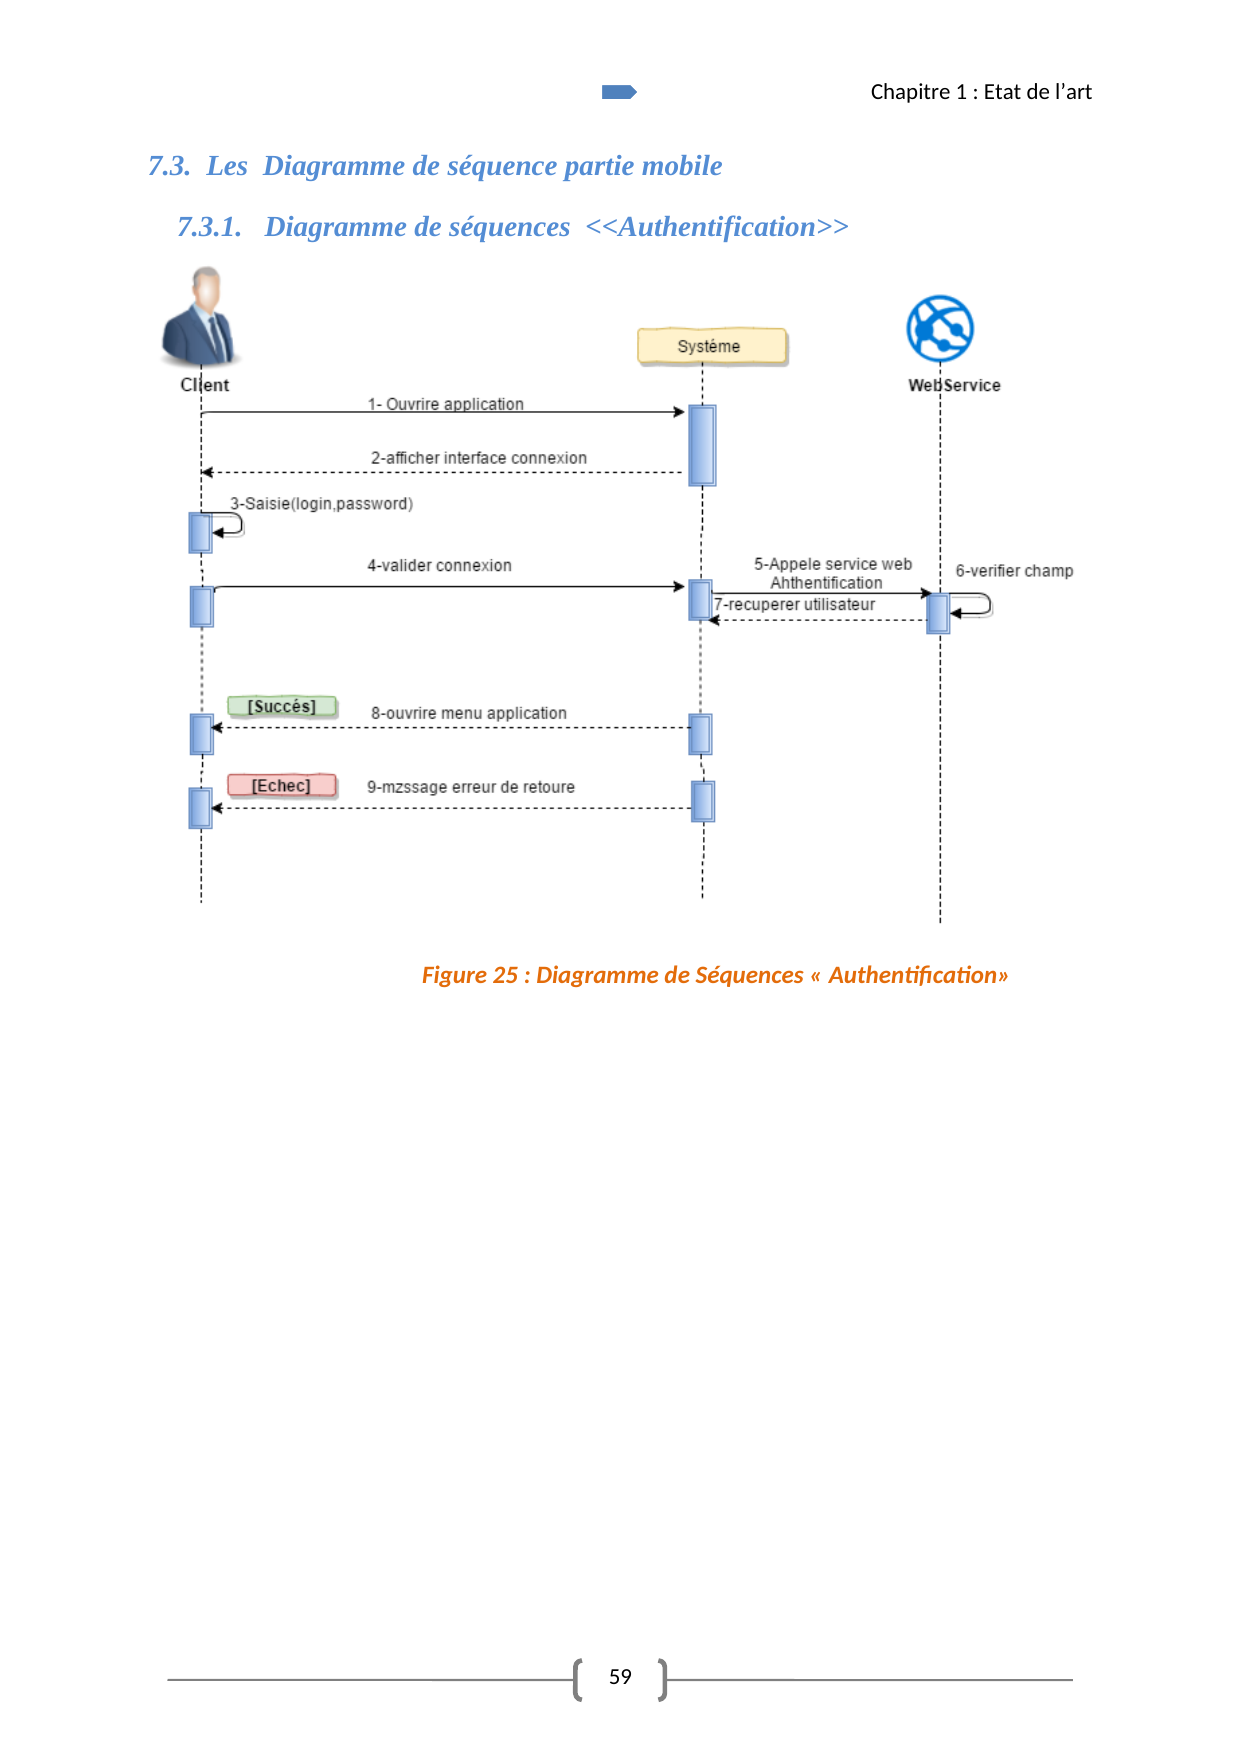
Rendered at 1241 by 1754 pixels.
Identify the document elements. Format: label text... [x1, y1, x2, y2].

text Figure 25 : Diagramme de Séquences « Authentification» [223, 959, 1092, 989]
subtitle 7.3. Les Diagramme de séquence partie mobile [148, 148, 1092, 181]
subtitle 7.3.1. Diagramme de séquences <<Authentification>> [148, 209, 1092, 242]
picture [147, 257, 1093, 934]
